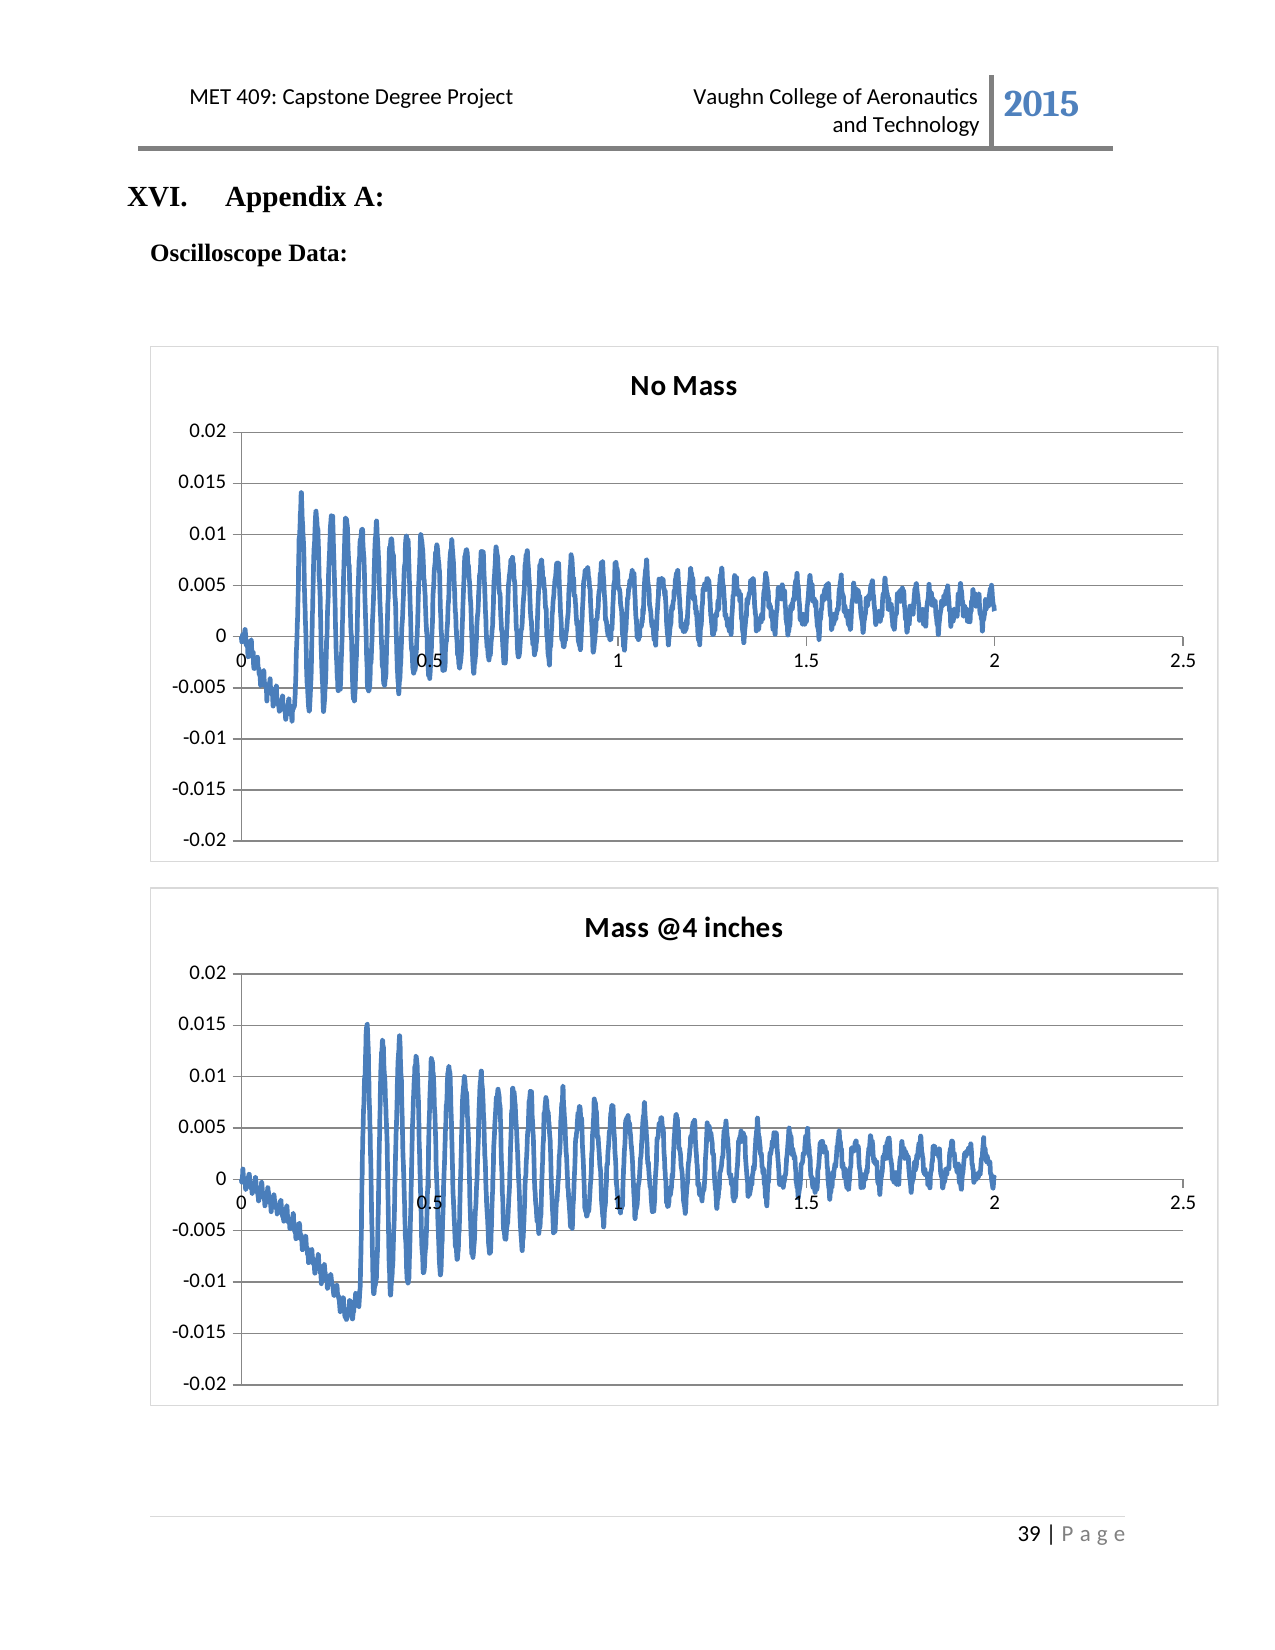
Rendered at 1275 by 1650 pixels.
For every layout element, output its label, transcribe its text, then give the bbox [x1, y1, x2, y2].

text Oscilloscope Data: [150, 238, 1125, 267]
list Appendix A: [187, 179, 1125, 212]
